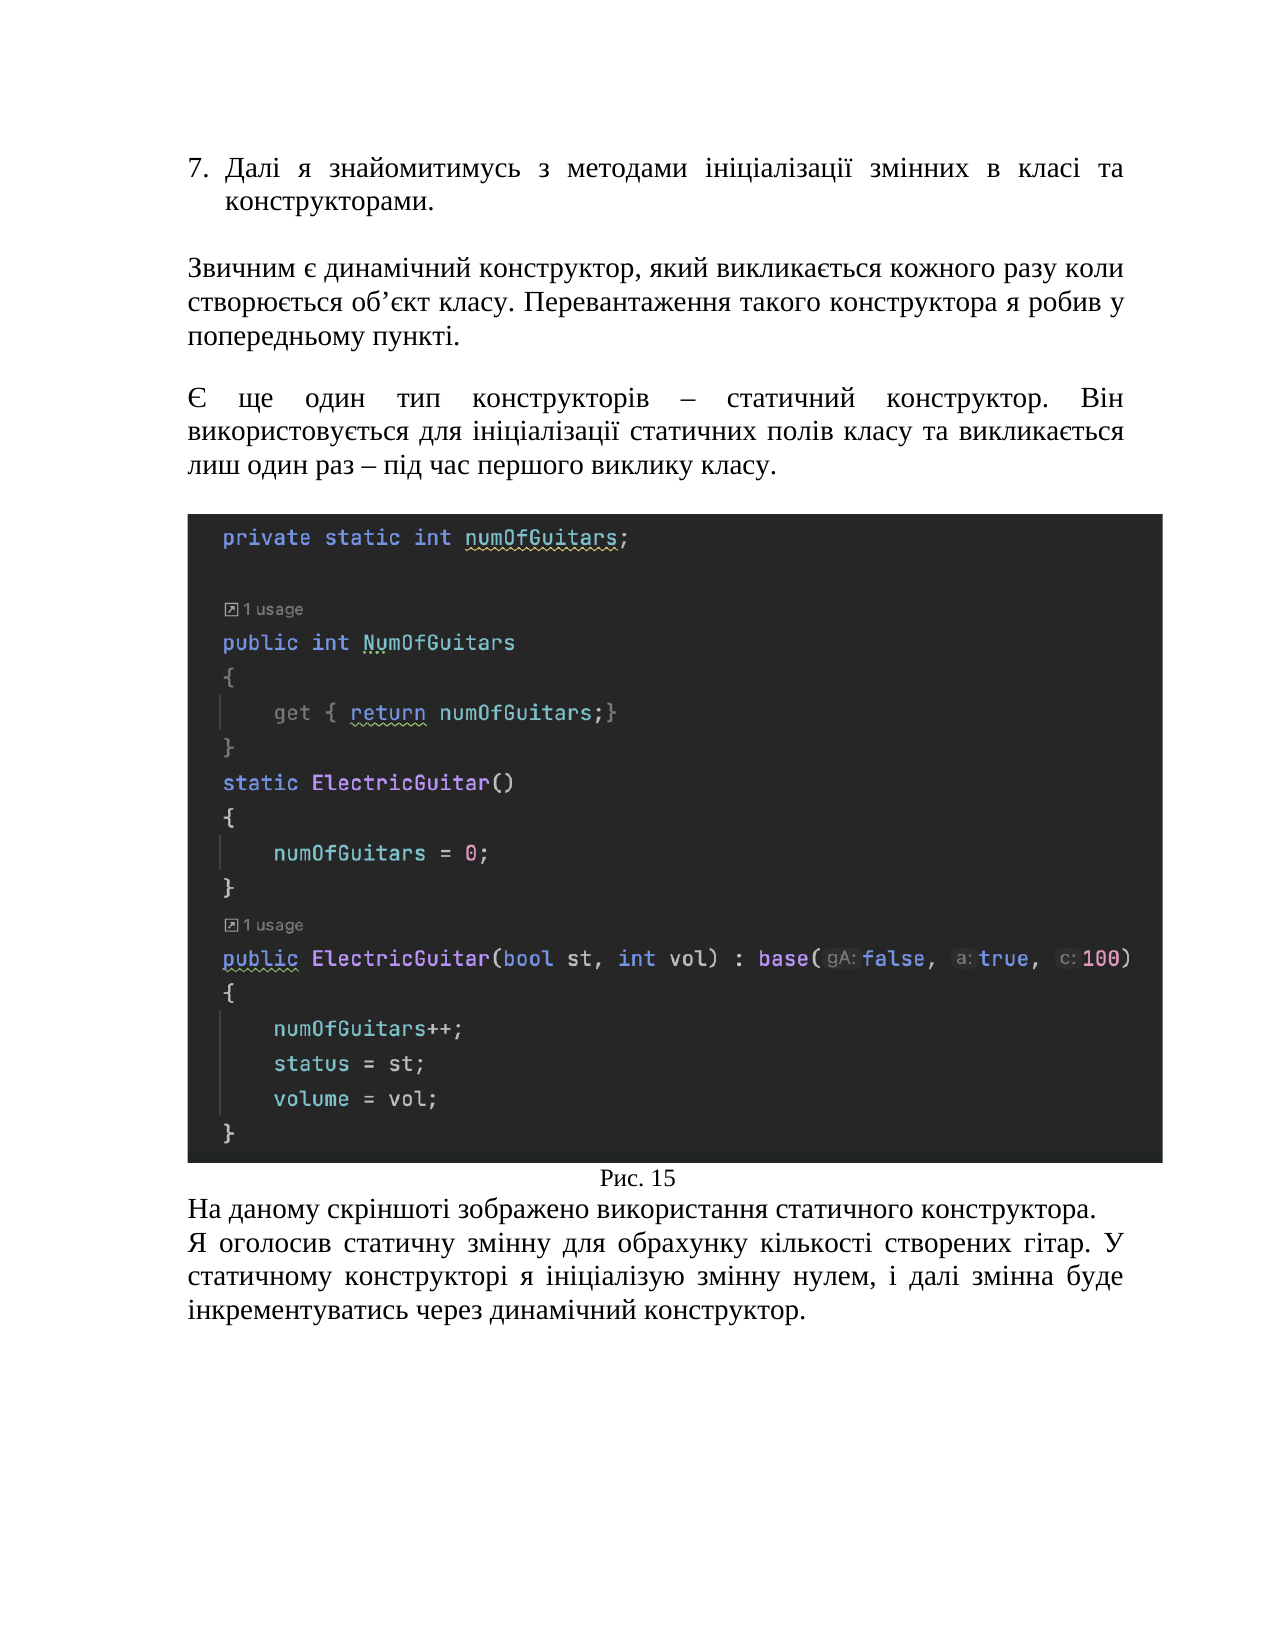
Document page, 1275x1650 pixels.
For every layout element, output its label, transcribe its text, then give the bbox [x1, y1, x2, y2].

text Я оголосив статичну змінну для обрахунку кількості створених гітар. У статичному конструкторі я ініціалізую змінну нулем, і далі змінна буде інкрементуватись через динамічний конструктор. [187, 1225, 1125, 1326]
list Далі я знайомитимусь з методами ініціалізації змінних в класі та конструкторами. [187, 150, 1125, 217]
picture [187, 514, 1163, 1163]
text На даному скріншоті зображено використання статичного конструктора. [187, 1191, 1125, 1225]
text Рис. 15 [150, 1163, 1125, 1191]
text Є ще один тип конструкторів – статичний конструктор. Він використовується для ініціалізації статичних полів класу та викликається лиш один раз – під час першого виклику класу. [187, 380, 1125, 481]
text Звичним є динамічний конструктор, який викликається кожного разу коли створюється обʼєкт класу. Перевантаження такого конструктора я робив у попередньому пункті. [187, 251, 1125, 351]
